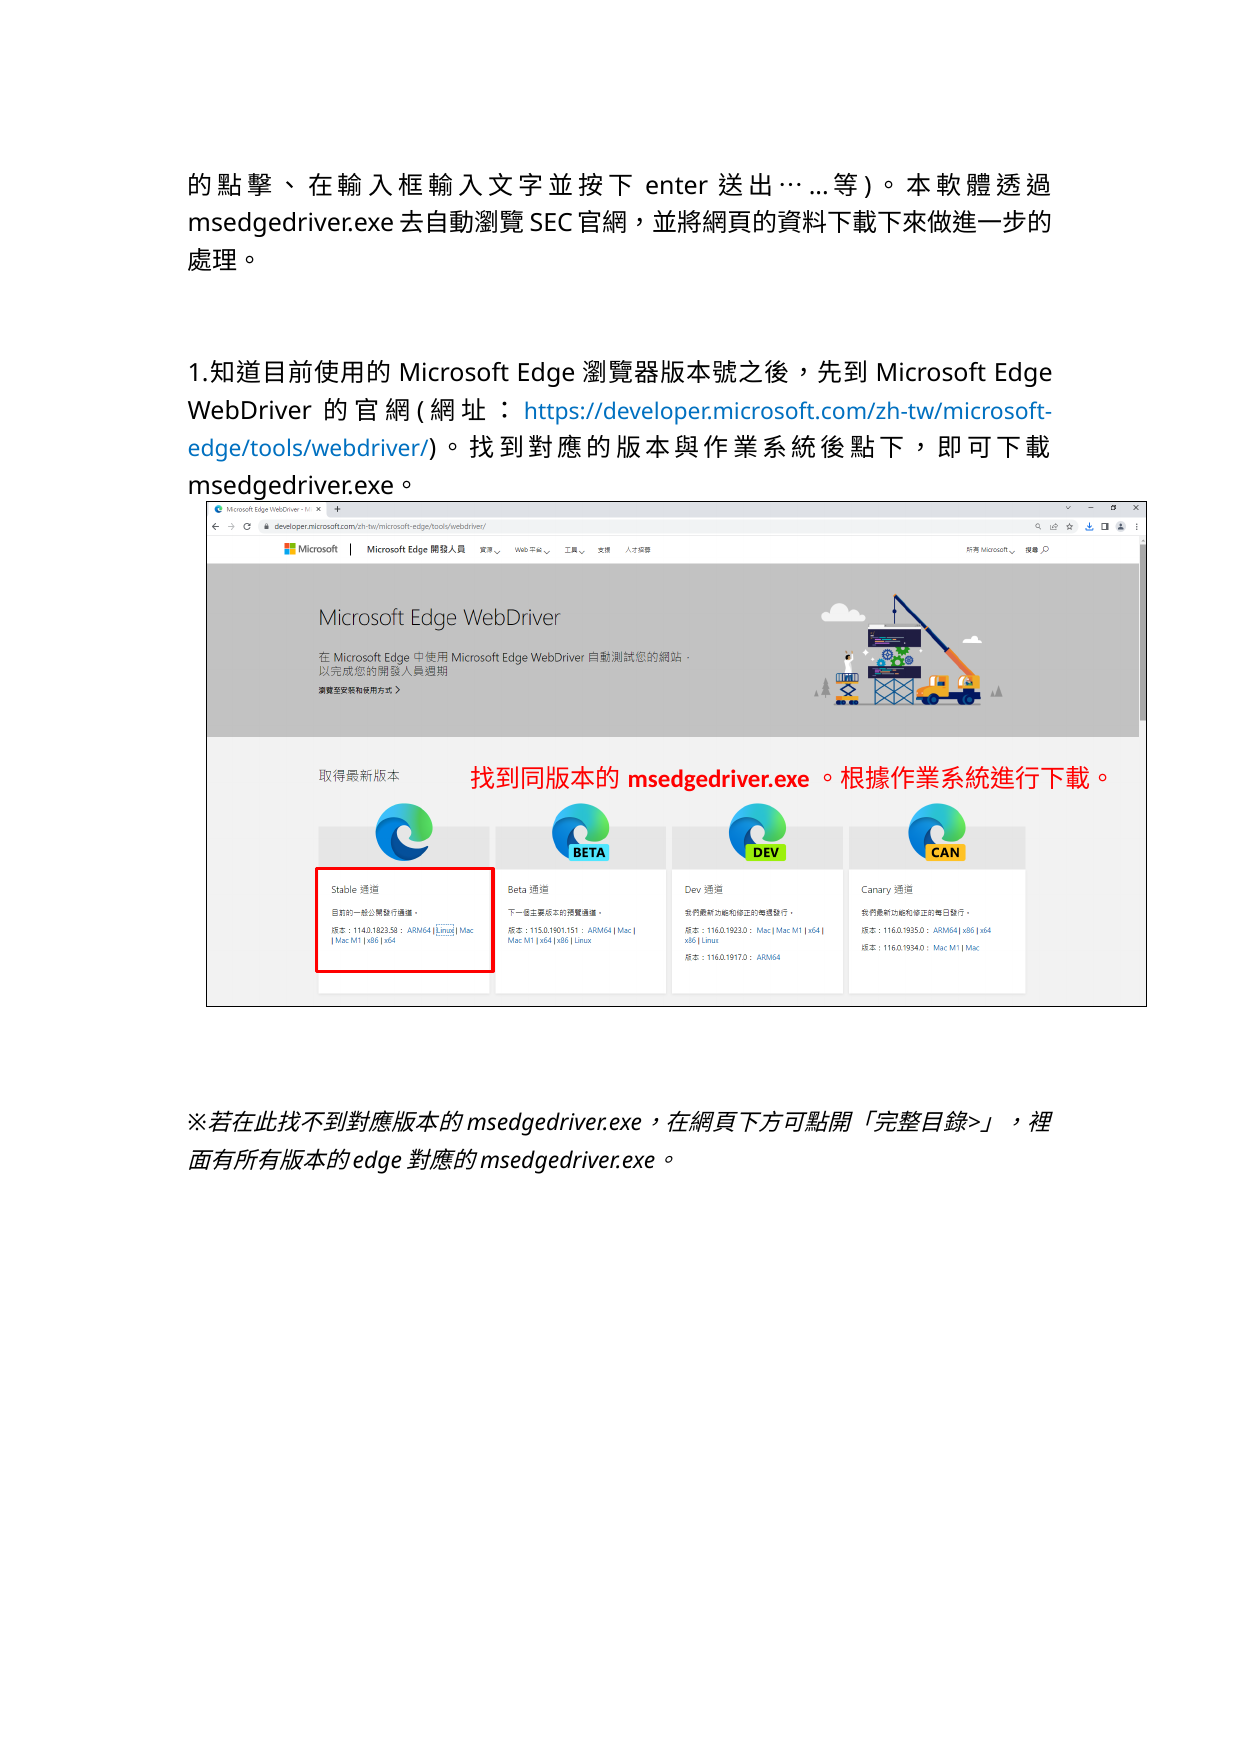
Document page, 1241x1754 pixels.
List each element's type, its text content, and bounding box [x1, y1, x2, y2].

text 1.知道目前使用的Microsoft Edge瀏覽器版本號之後，先到Microsoft Edge WebDriver的官網(網址：https://developer.microsoft.com/zh-tw/microsoft-edge/tools/webdriver/)。找到對應的版本與作業系統後點下，即可下載msedgedriver.exe。 [187, 352, 1053, 502]
picture [207, 502, 1146, 1006]
text ※若在此找不到對應版本的msedgedriver.exe，在網頁下方可點開「完整目錄>」，裡面有所有版本的edge對應的msedgedriver.exe。 [187, 1102, 1053, 1177]
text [187, 164, 1053, 277]
